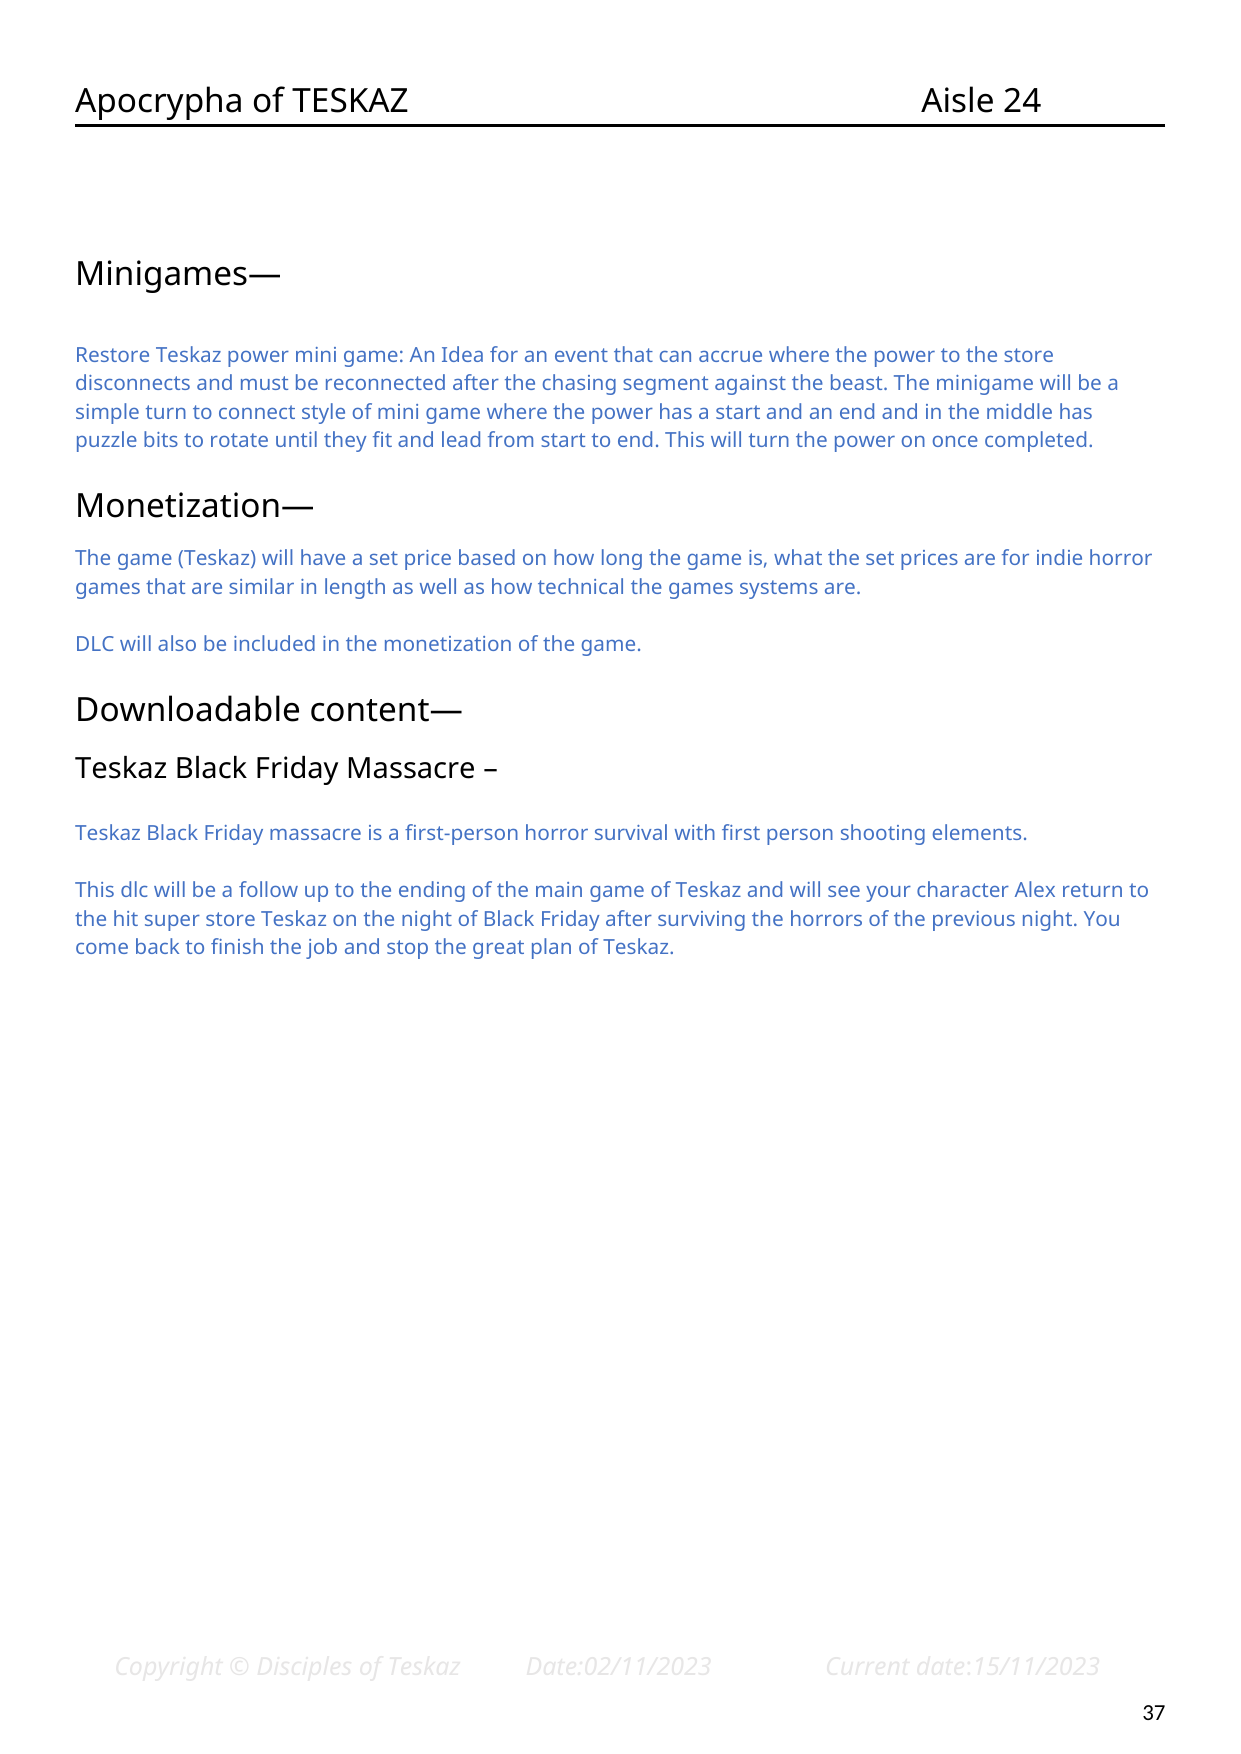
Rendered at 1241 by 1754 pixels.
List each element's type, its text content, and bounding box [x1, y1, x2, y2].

subtitle Monetization— [75, 482, 1165, 527]
text The game (Teskaz) will have a set price based on how long the game is, what the set prices are for indie horror games that are similar in length as well as how technical the games systems are. [75, 543, 1165, 600]
text DLC will also be included in the monetization of the game. [75, 629, 1165, 657]
subtitle Teskaz Black Friday Massacre – [75, 747, 1165, 787]
text Teskaz Black Friday massacre is a first-person horror survival with first person shooting elements. [75, 818, 1165, 847]
subtitle Minigames— [75, 250, 1165, 295]
text This dlc will be a follow up to the ending of the main game of Teskaz and will see your character Alex return to the hit super store Teskaz on the night of Black Friday after surviving the horrors of the previous night. You come back to finish the job and stop the great plan of Teskaz. [75, 875, 1165, 961]
text Restore Teskaz power mini game: An Idea for an event that can accrue where the power to the store disconnects and must be reconnected after the chasing segment against the beast. The minigame will be a simple turn to connect style of mini game where the power has a start and an end and in the middle has puzzle bits to rotate until they fit and lead from start to end. This will turn the power on once completed. [75, 340, 1165, 454]
subtitle Downloadable content— [75, 686, 1165, 731]
